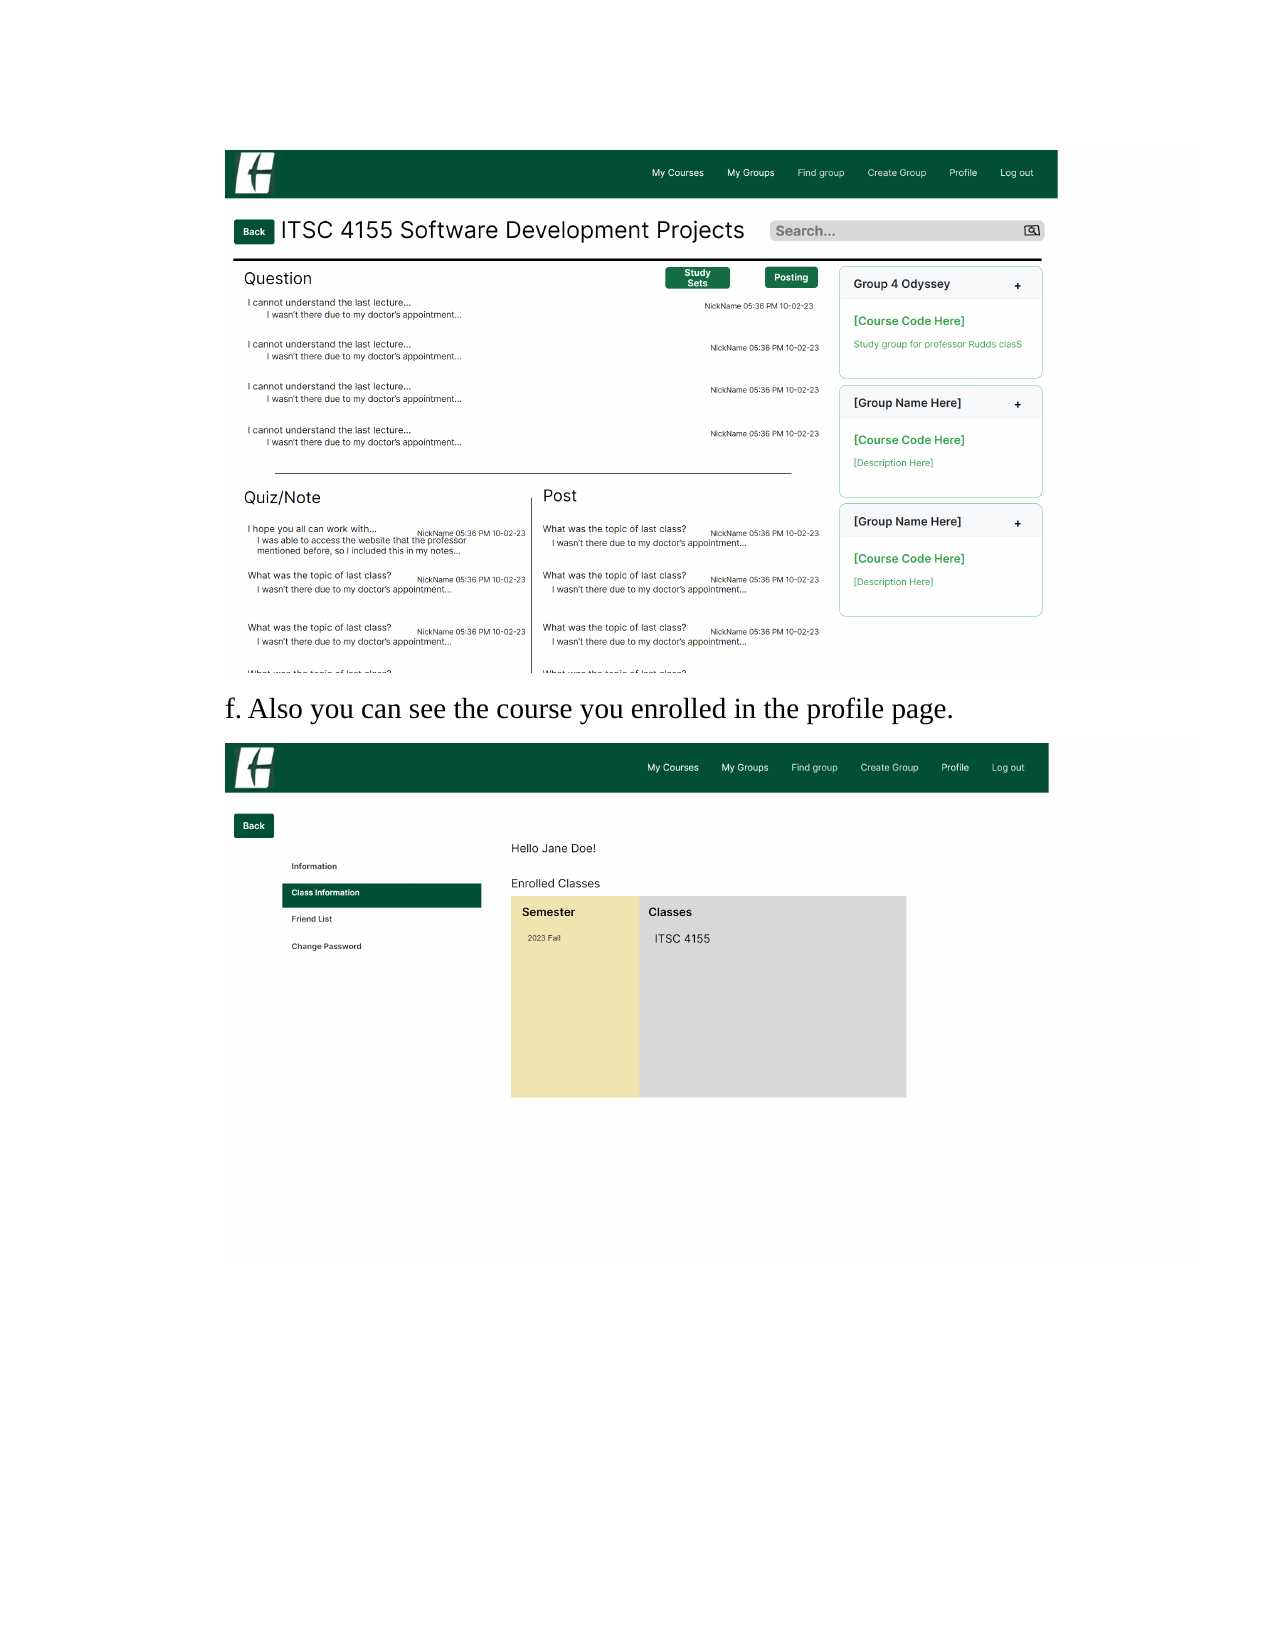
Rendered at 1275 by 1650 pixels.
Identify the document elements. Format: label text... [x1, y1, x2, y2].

picture [225, 743, 1200, 1261]
picture [225, 150, 1200, 673]
text f. Also you can see the course you enrolled in the profile page. [150, 691, 1125, 724]
